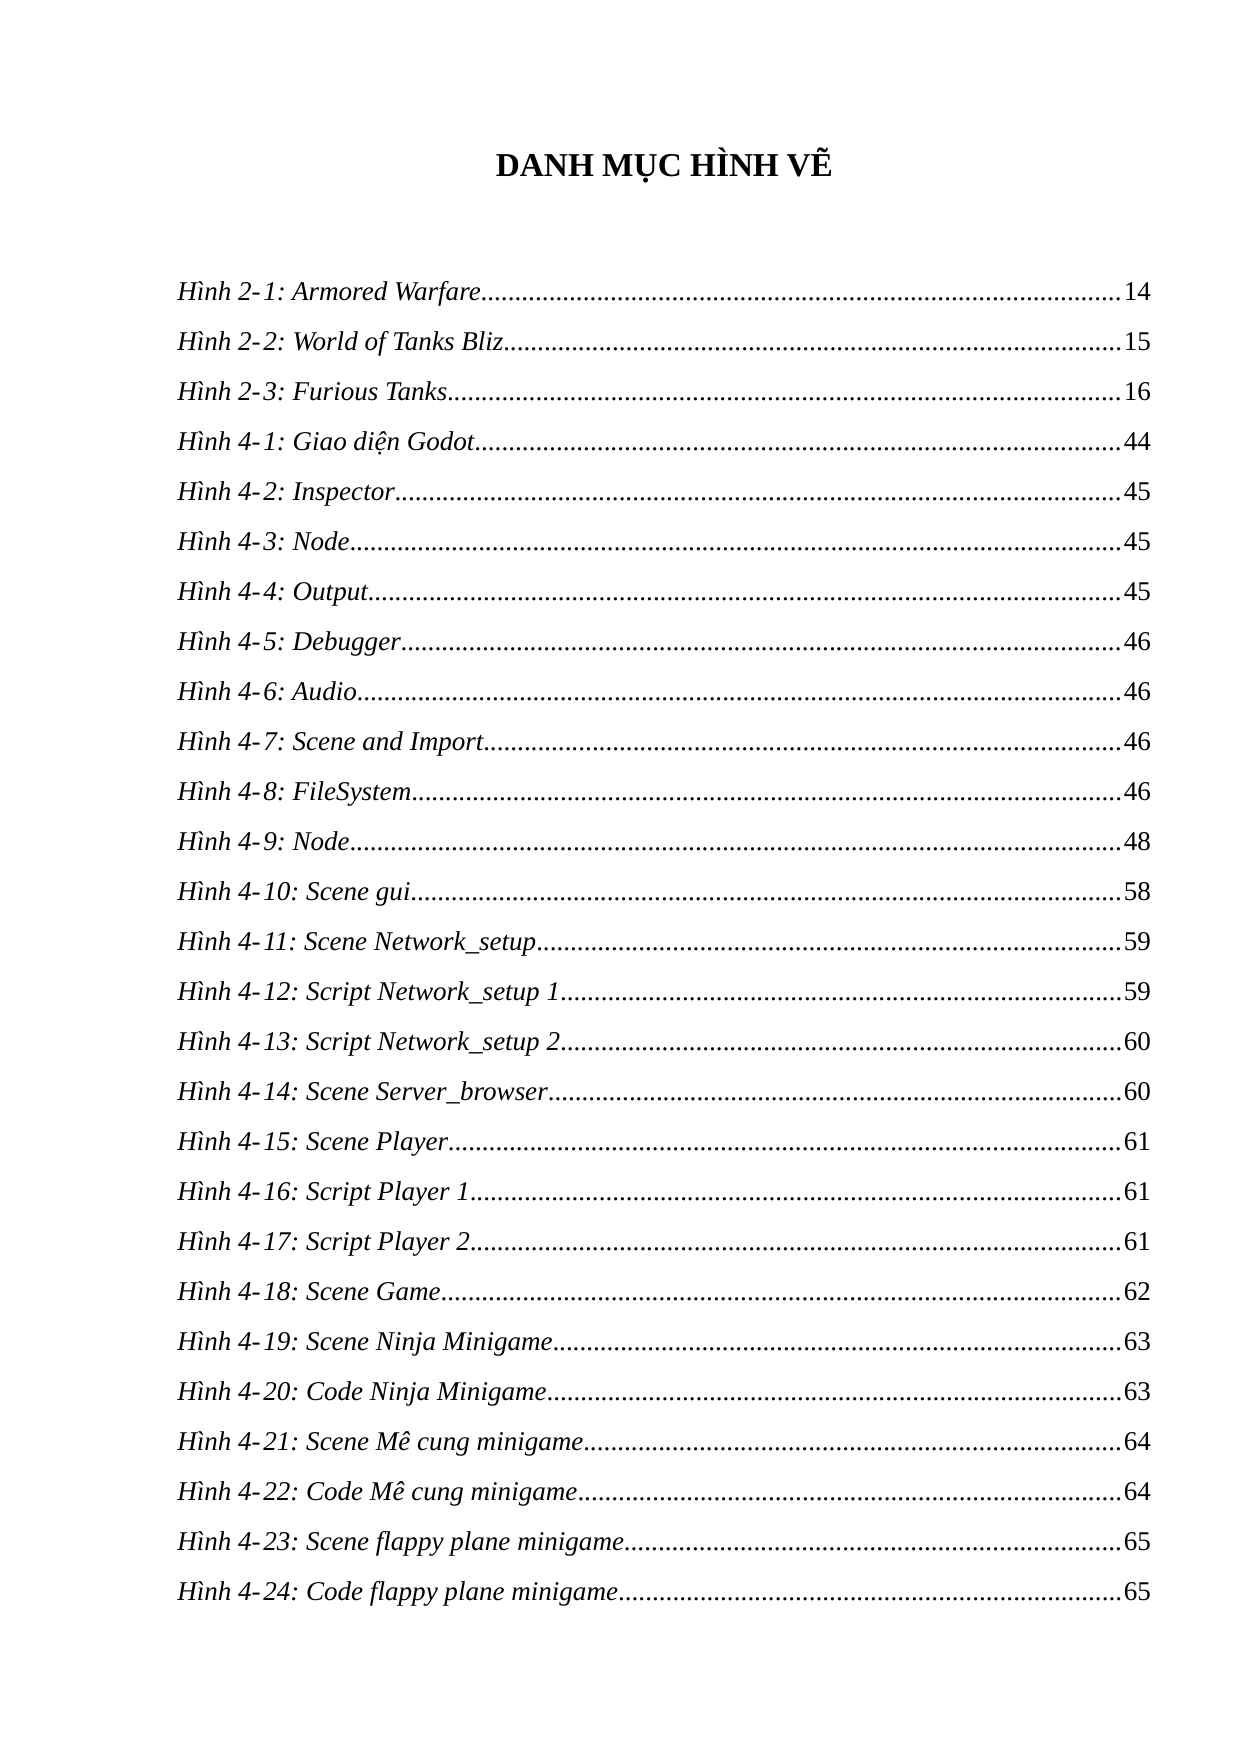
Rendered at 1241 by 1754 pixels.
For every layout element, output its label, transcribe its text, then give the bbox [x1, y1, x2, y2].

text Hình 4-9: Node 48 [177, 822, 1152, 859]
text Hình 4-14: Scene Server_browser 60 [177, 1072, 1152, 1109]
text Hình 4-4: Output 45 [177, 572, 1152, 609]
text Hình 4-22: Code Mê cung minigame 64 [177, 1472, 1152, 1509]
text Hình 4-10: Scene gui 58 [177, 872, 1152, 909]
text Hình 4-21: Scene Mê cung minigame 64 [177, 1422, 1152, 1459]
text Hình 4-5: Debugger 46 [177, 622, 1152, 659]
text Hình 4-19: Scene Ninja Minigame 63 [177, 1322, 1152, 1359]
text Hình 4-15: Scene Player 61 [177, 1122, 1152, 1159]
text Hình 4-18: Scene Game 62 [177, 1272, 1152, 1309]
text Hình 4-3: Node 45 [177, 522, 1152, 559]
text Hình 4-24: Code flappy plane minigame 65 [177, 1572, 1152, 1609]
text Hình 4-17: Script Player 2 61 [177, 1222, 1152, 1259]
text Hình 2-2: World of Tanks Bliz 15 [177, 322, 1152, 359]
text Hình 4-7: Scene and Import 46 [177, 722, 1152, 759]
text Hình 4-16: Script Player 1 61 [177, 1172, 1152, 1209]
text Hình 4-23: Scene flappy plane minigame 65 [177, 1522, 1152, 1559]
text Hình 2-1: Armored Warfare 14 [177, 272, 1152, 309]
text Hình 4-12: Script Network_setup 1 59 [177, 972, 1152, 1009]
text Hình 4-11: Scene Network_setup 59 [177, 922, 1152, 959]
text Hình 4-6: Audio 46 [177, 672, 1152, 709]
text Hình 4-1: Giao diện Godot 44 [177, 422, 1152, 459]
subtitle DANH MỤC HÌNH VẼ [177, 127, 1152, 202]
text Hình 4-20: Code Ninja Minigame 63 [177, 1372, 1152, 1409]
text Hình 2-3: Furious Tanks 16 [177, 372, 1152, 409]
text Hình 4-2: Inspector 45 [177, 472, 1152, 509]
text Hình 4-13: Script Network_setup 2 60 [177, 1022, 1152, 1059]
text Hình 4-8: FileSystem 46 [177, 772, 1152, 809]
